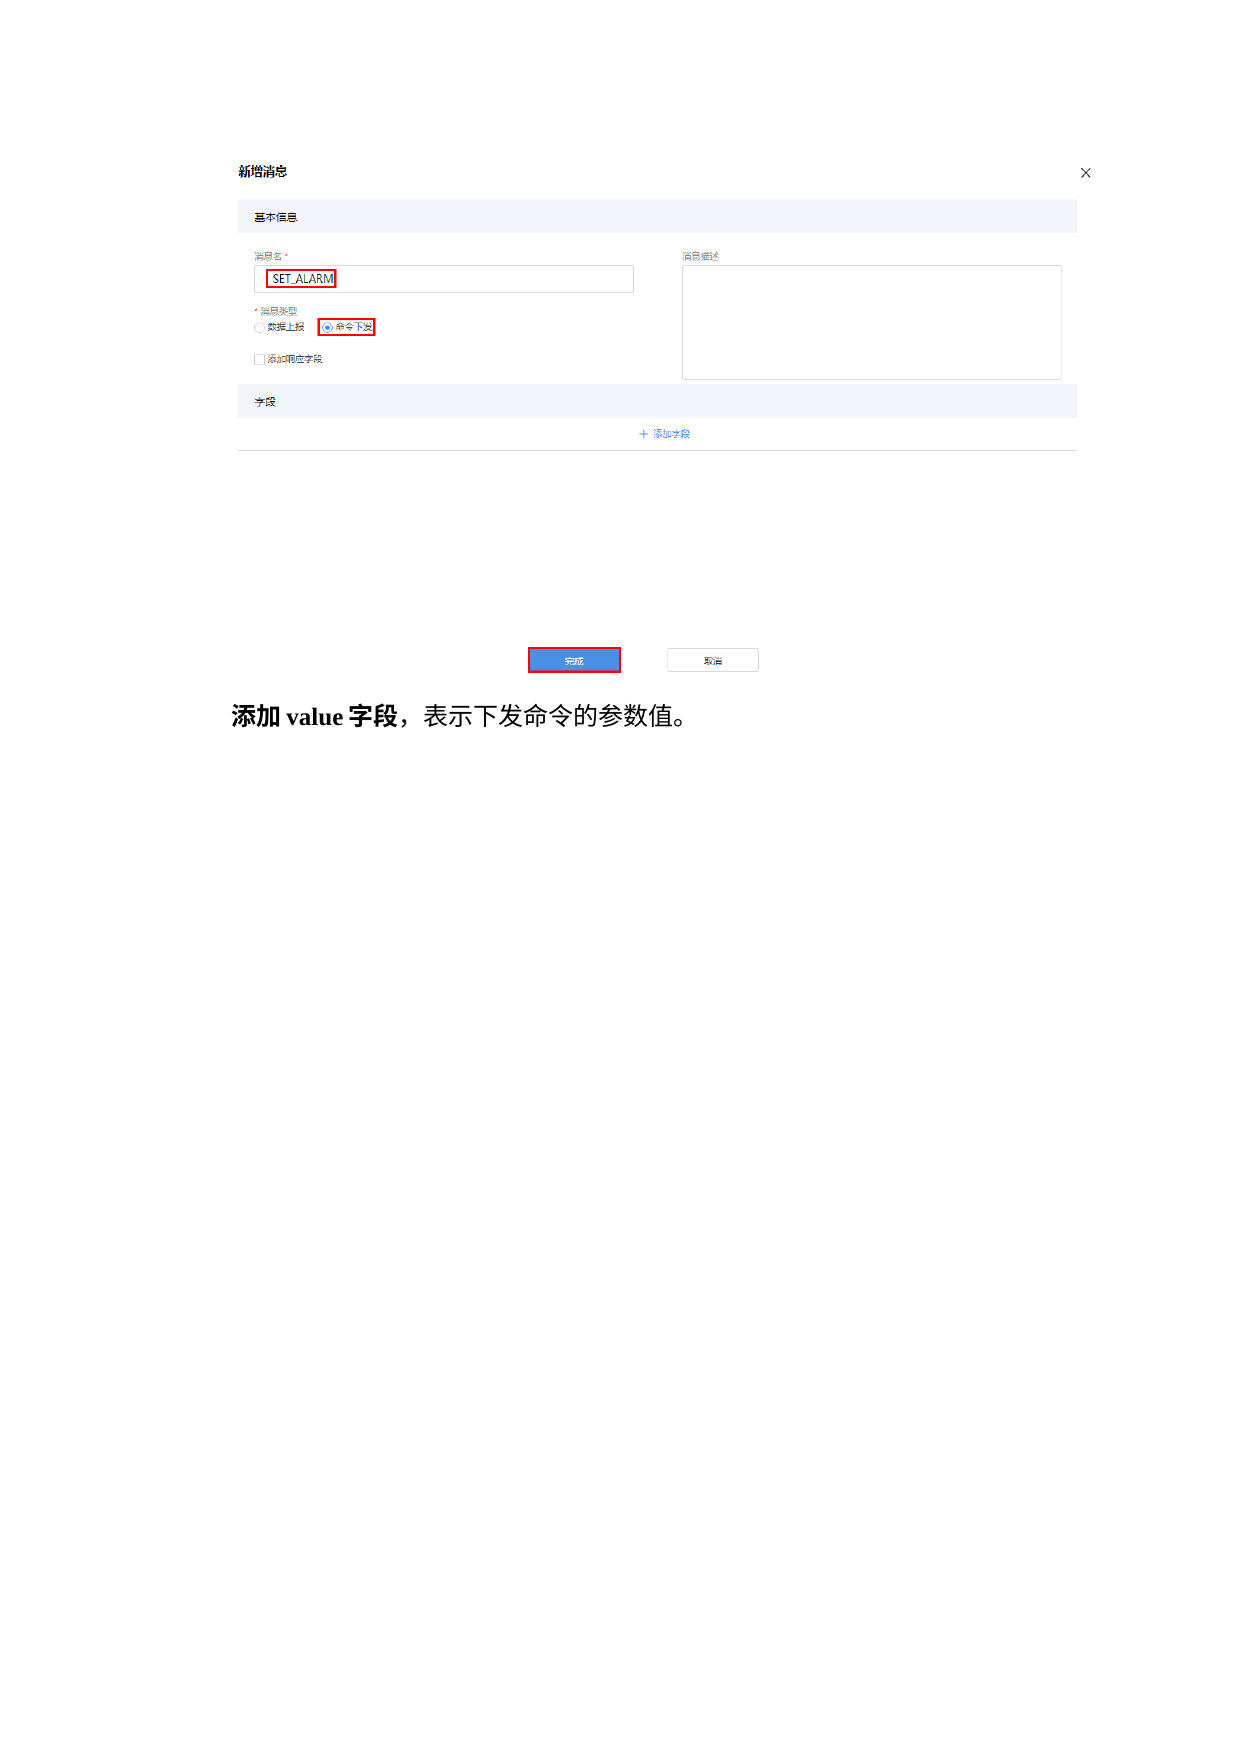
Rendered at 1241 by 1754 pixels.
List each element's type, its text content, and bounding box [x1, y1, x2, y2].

picture [231, 162, 1097, 677]
text 添加value字段，表示下发命令的参数值。 [187, 682, 1053, 747]
